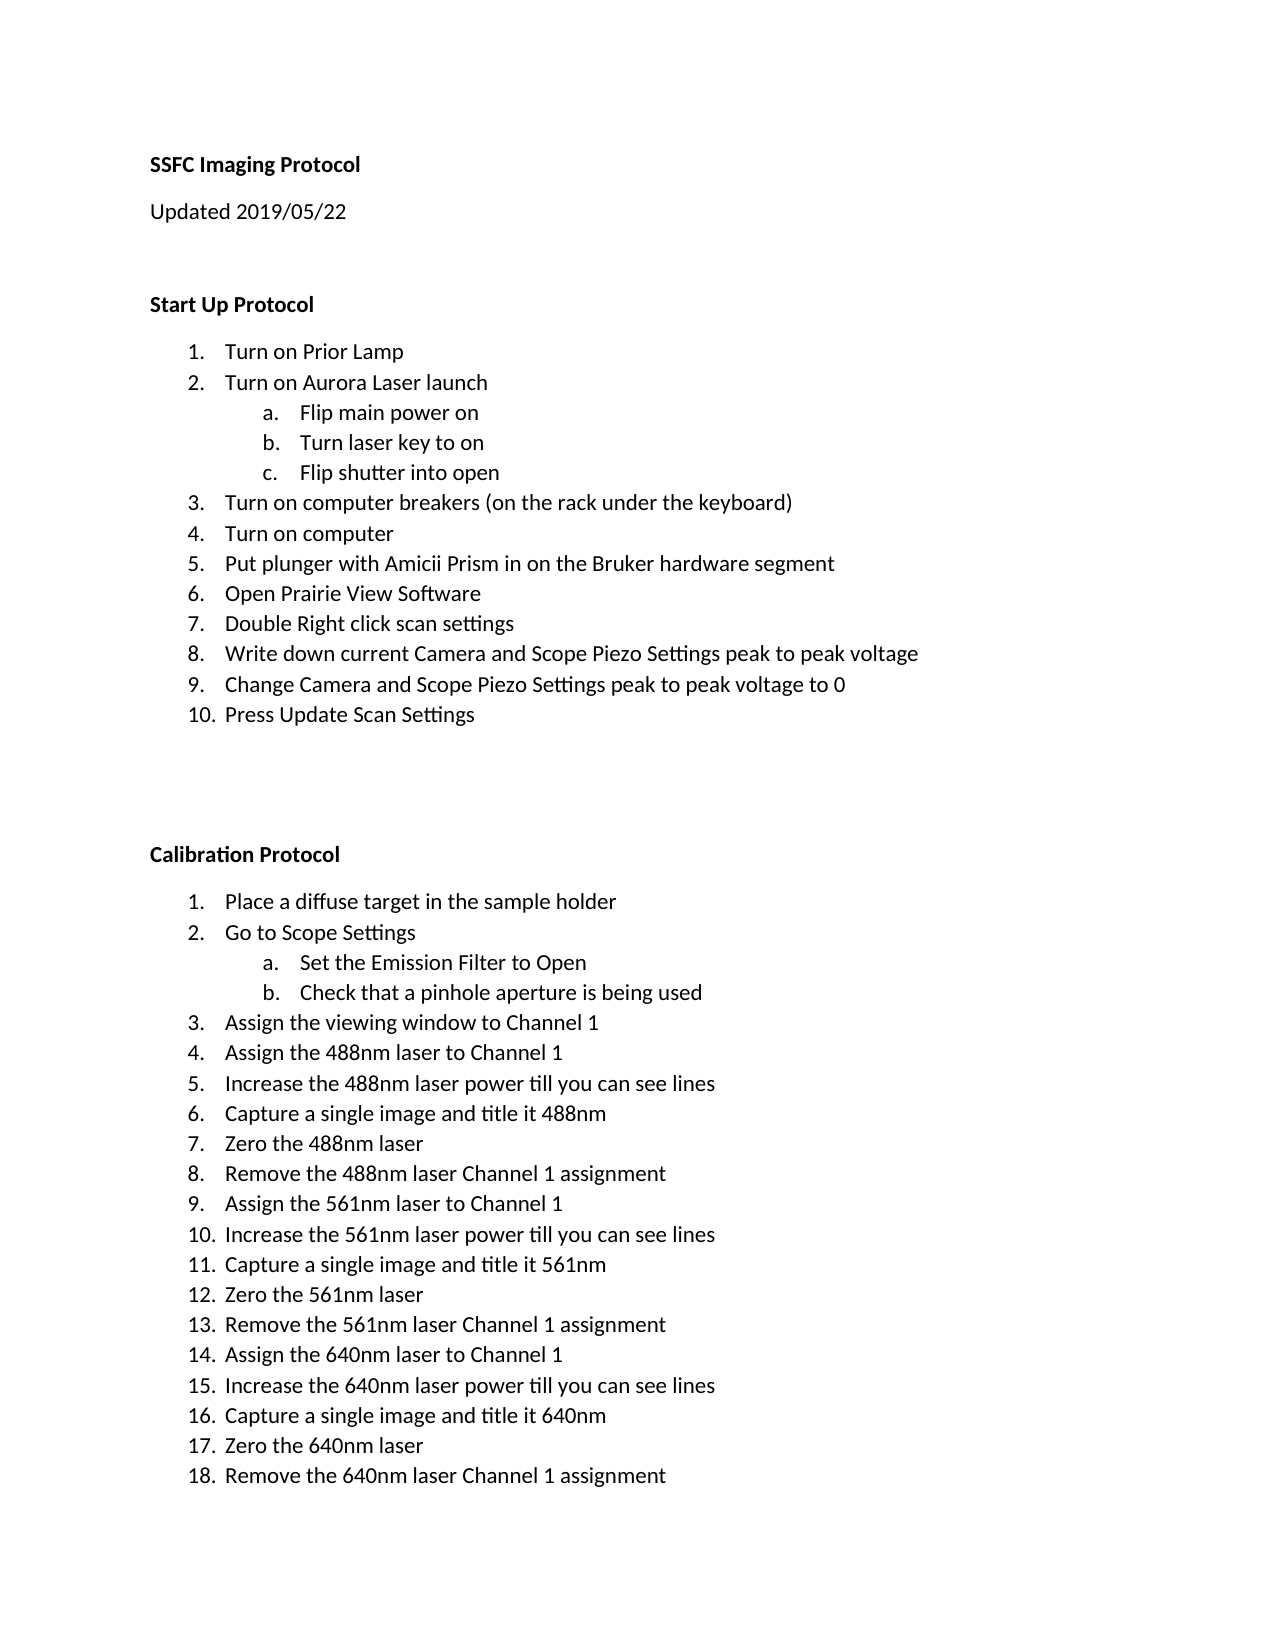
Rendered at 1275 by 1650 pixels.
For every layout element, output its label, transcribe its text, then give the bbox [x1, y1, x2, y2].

list Remove the 561nm laser Channel 1 assignment [187, 1310, 1125, 1338]
list Increase the 488nm laser power till you can see lines [187, 1069, 1125, 1097]
list Turn laser key to on [262, 428, 1125, 456]
text SSFC Imaging Protocol [150, 150, 1125, 178]
list Double Right click scan settings [187, 609, 1125, 637]
list Assign the 488nm laser to Channel 1 [187, 1038, 1125, 1067]
list Increase the 640nm laser power till you can see lines [187, 1371, 1125, 1399]
list Press Update Scan Settings [187, 700, 1125, 728]
text Start Up Protocol [150, 291, 1125, 319]
list Increase the 561nm laser power till you can see lines [187, 1220, 1125, 1248]
list Turn on Aurora Laser launch [187, 368, 1125, 396]
list Turn on computer breakers (on the rack under the keyboard) [187, 488, 1125, 517]
list Set the Emission Filter to Open [262, 948, 1125, 976]
list Check that a pinhole aperture is being used [262, 978, 1125, 1006]
text Calibration Protocol [150, 841, 1125, 869]
list Open Prairie View Software [187, 579, 1125, 607]
list Change Camera and Scope Piezo Settings peak to peak voltage to 0 [187, 670, 1125, 698]
list Capture a single image and title it 561nm [187, 1250, 1125, 1278]
list Flip main power on [262, 398, 1125, 426]
list Remove the 488nm laser Channel 1 assignment [187, 1159, 1125, 1187]
list Assign the 640nm laser to Channel 1 [187, 1341, 1125, 1369]
list Turn on Prior Lamp [187, 337, 1125, 366]
list Flip shutter into open [262, 458, 1125, 486]
list Zero the 488nm laser [187, 1129, 1125, 1157]
list Capture a single image and title it 488nm [187, 1099, 1125, 1127]
list Zero the 640nm laser [187, 1431, 1125, 1459]
list Write down current Camera and Scope Piezo Settings peak to peak voltage [187, 639, 1125, 668]
list Assign the 561nm laser to Channel 1 [187, 1189, 1125, 1218]
list Capture a single image and title it 640nm [187, 1401, 1125, 1429]
list Go to Scope Settings [187, 918, 1125, 946]
list Zero the 561nm laser [187, 1280, 1125, 1308]
text Updated 2019/05/22 [150, 197, 1125, 225]
list Turn on computer [187, 519, 1125, 547]
list Put plunger with Amicii Prism in on the Bruker hardware segment [187, 549, 1125, 577]
list Place a diffuse target in the sample holder [187, 887, 1125, 916]
list Assign the viewing window to Channel 1 [187, 1008, 1125, 1036]
list Remove the 640nm laser Channel 1 assignment [187, 1461, 1125, 1489]
